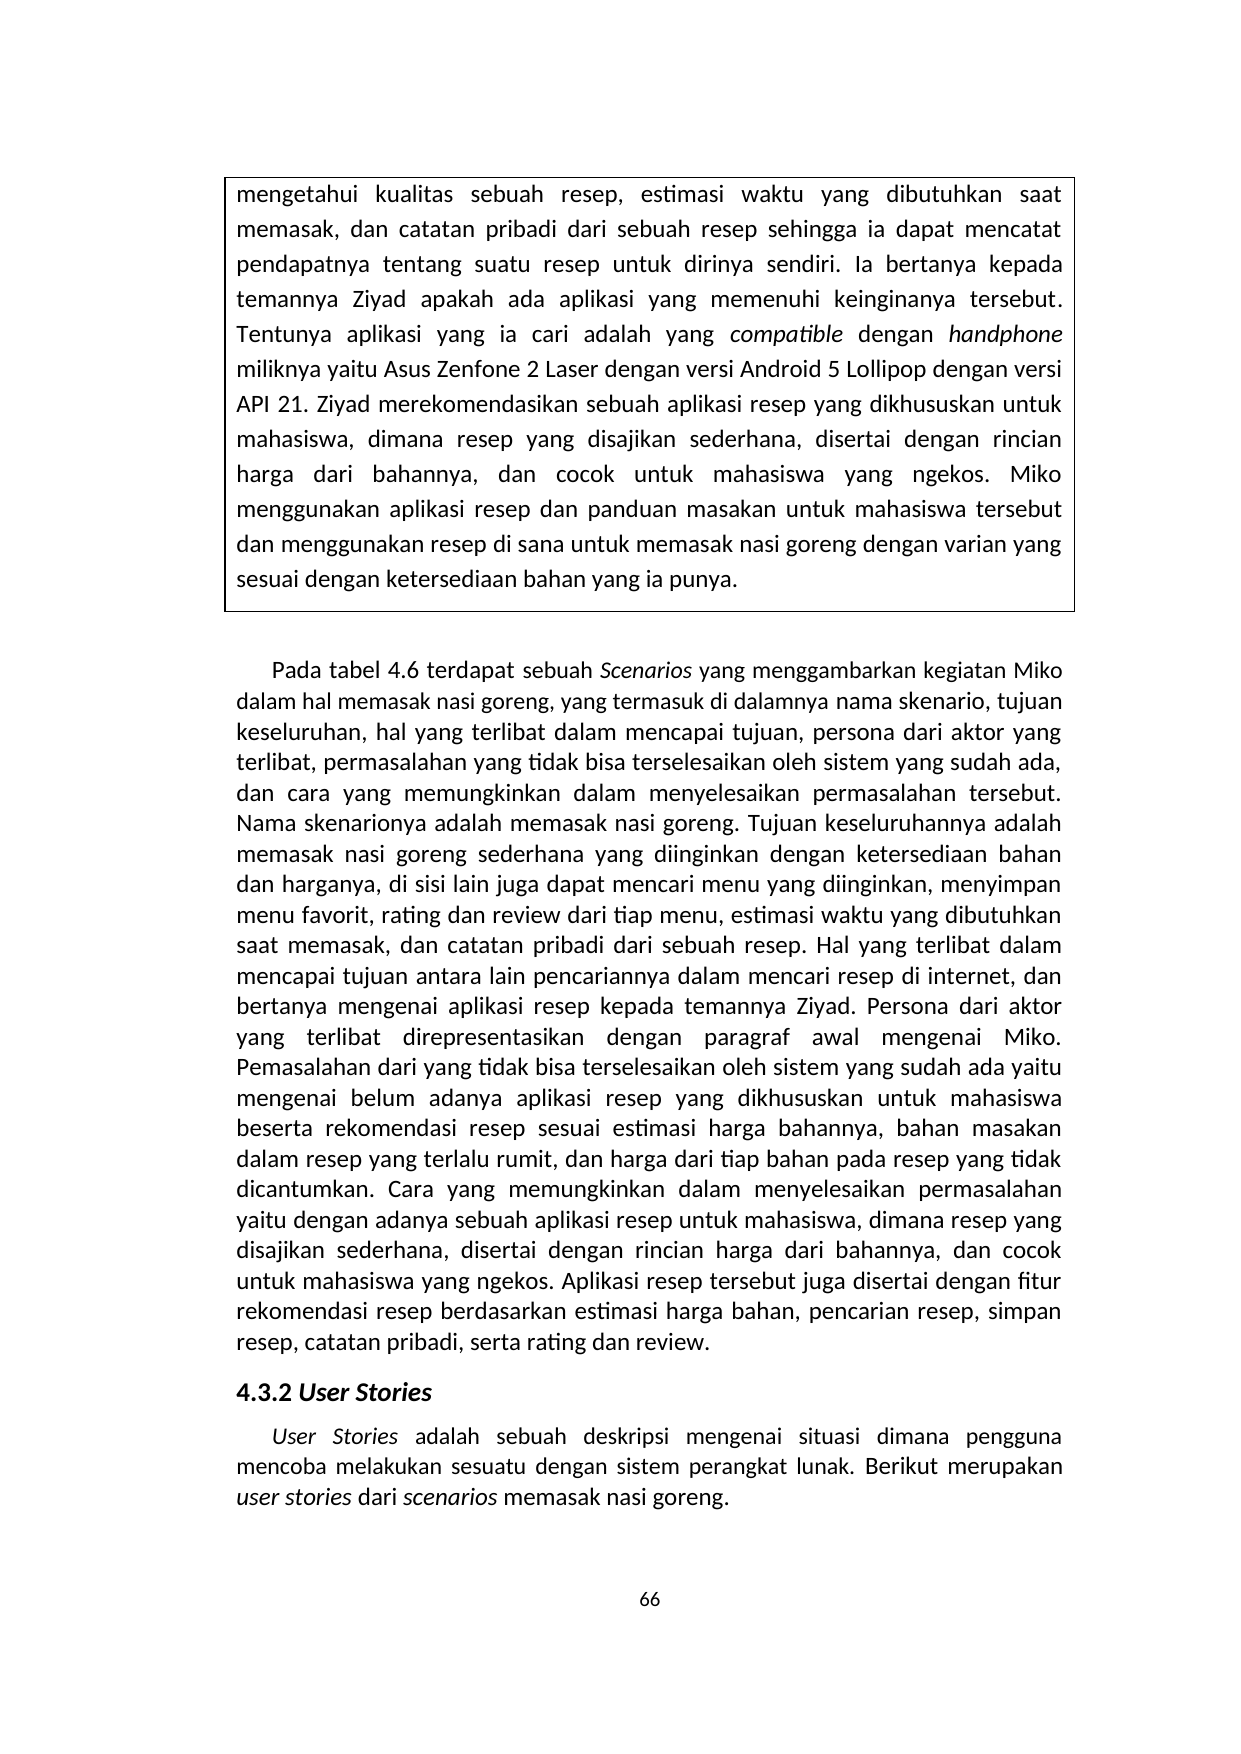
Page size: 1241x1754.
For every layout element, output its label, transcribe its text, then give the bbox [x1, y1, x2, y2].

text Pada tabel 4.6 terdapat sebuah Scenarios yang menggambarkan kegiatan Miko dalam hal memasak nasi goreng, yang termasuk di dalamnya nama skenario, tujuan keseluruhan, hal yang terlibat dalam mencapai tujuan, persona dari aktor yang terlibat, permasalahan yang tidak bisa terselesaikan oleh sistem yang sudah ada, dan cara yang memungkinkan dalam menyelesaikan permasalahan tersebut. Nama skenarionya adalah memasak nasi goreng. Tujuan keseluruhannya adalah memasak nasi goreng sederhana yang diinginkan dengan ketersediaan bahan dan harganya, di sisi lain juga dapat mencari menu yang diinginkan, menyimpan menu favorit, rating dan review dari tiap menu, estimasi waktu yang dibutuhkan saat memasak, dan catatan pribadi dari sebuah resep. Hal yang terlibat dalam mencapai tujuan antara lain pencariannya dalam mencari resep di internet, dan bertanya mengenai aplikasi resep kepada temannya Ziyad. Persona dari aktor yang terlibat direpresentasikan dengan paragraf awal mengenai Miko. Pemasalahan dari yang tidak bisa terselesaikan oleh sistem yang sudah ada yaitu mengenai belum adanya aplikasi resep yang dikhususkan untuk mahasiswa beserta rekomendasi resep sesuai estimasi harga bahannya, bahan masakan dalam resep yang terlalu rumit, dan harga dari tiap bahan pada resep yang tidak dicantumkan. Cara yang memungkinkan dalam menyelesaikan permasalahan yaitu dengan adanya sebuah aplikasi resep untuk mahasiswa, dimana resep yang disajikan sederhana, disertai dengan rincian harga dari bahannya, dan cocok untuk mahasiswa yang ngekos. Aplikasi resep tersebut juga disertai dengan fitur rekomendasi resep berdasarkan estimasi harga bahan, pencarian resep, simpan resep, catatan pribadi, serta rating dan review. [236, 654, 1063, 1357]
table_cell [226, 178, 1074, 611]
subtitle User Stories [236, 1375, 1063, 1408]
text User Stories adalah sebuah deskripsi mengenai situasi dimana pengguna mencoba melakukan sesuatu dengan sistem perangkat lunak. Berikut merupakan user stories dari scenarios memasak nasi goreng. [236, 1421, 1063, 1511]
